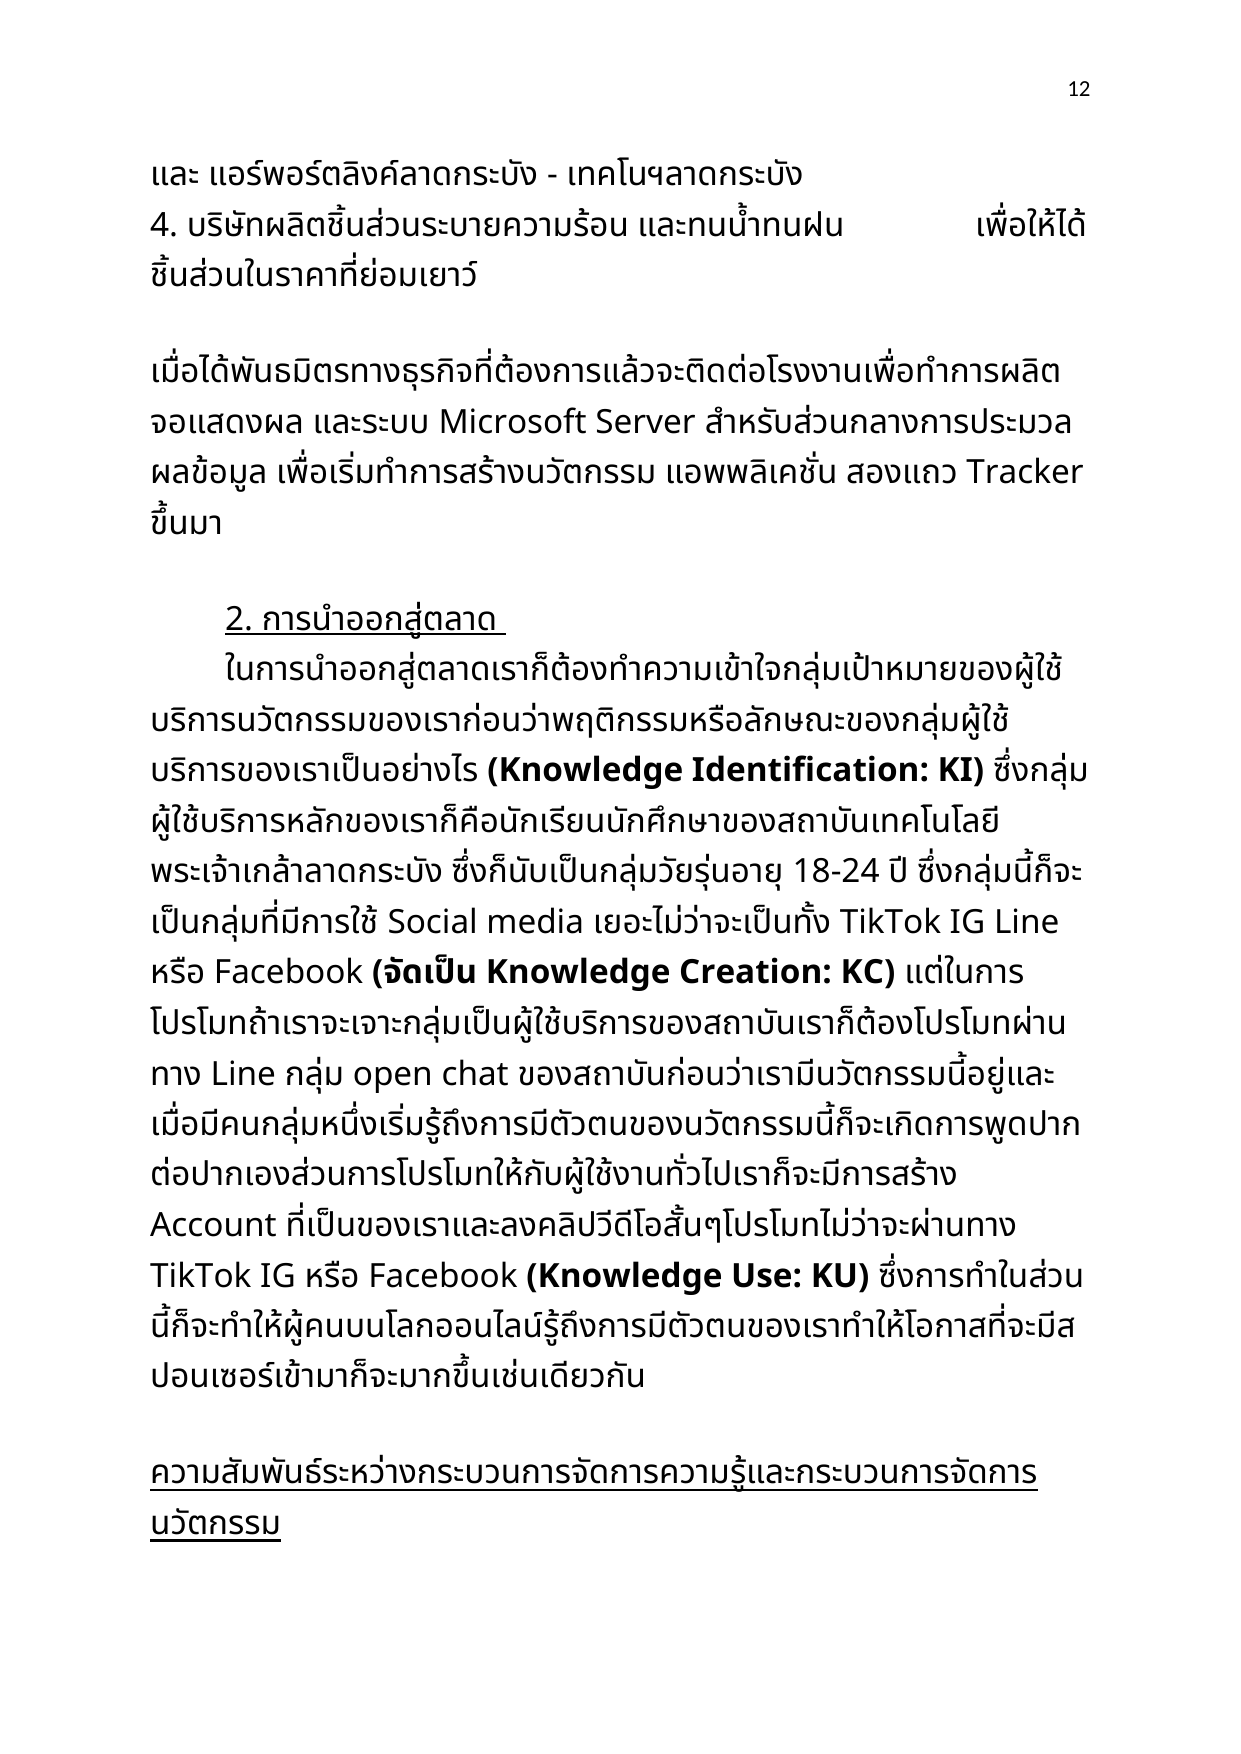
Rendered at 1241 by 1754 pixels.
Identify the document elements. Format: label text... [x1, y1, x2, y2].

text 2. การนำออกสู่ตลาด [150, 594, 1090, 645]
text ในการนำออกสู่ตลาดเราก็ต้องทำความเข้าใจกลุ่มเป้าหมายของผู้ใช้บริการนวัตกรรมของเราก่อนว่าพฤติกรรมหรือลักษณะของกลุ่มผู้ใช้บริการของเราเป็นอย่างไร (Knowledge Identification: KI) ซึ่งกลุ่มผู้ใช้บริการหลักของเราก็คือนักเรียนนักศึกษาของสถาบันเทคโนโลยีพระเจ้าเกล้าลาดกระบัง ซึ่งก็นับเป็นกลุ่มวัยรุ่นอายุ 18-24 ปี ซึ่งกลุ่มนี้ก็จะเป็นกลุ่มที่มีการใช้ Social media เยอะไม่ว่าจะเป็นทั้ง TikTok IG Line หรือ Facebook (จัดเป็น Knowledge Creation: KC) แต่ในการโปรโมทถ้าเราจะเจาะกลุ่มเป็นผู้ใช้บริการของสถาบันเราก็ต้องโปรโมทผ่านทาง Line กลุ่ม open chat ของสถาบันก่อนว่าเรามีนวัตกรรมนี้อยู่และเมื่อมีคนกลุ่มหนึ่งเริ่มรู้ถึงการมีตัวตนของนวัตกรรมนี้ก็จะเกิดการพูดปากต่อปากเองส่วนการโปรโมทให้กับผู้ใช้งานทั่วไปเราก็จะมีการสร้าง Account ที่เป็นของเราและลงคลิปวีดีโอสั้นๆโปรโมทไม่ว่าจะผ่านทาง TikTok IG หรือ Facebook (Knowledge Use: KU) ซึ่งการทำในส่วนนี้ก็จะทำให้ผู้คนบนโลกออนไลน์รู้ถึงการมีตัวตนของเราทำให้โอกาสที่จะมีสปอนเซอร์เข้ามาก็จะมากขึ้นเช่นเดียวกัน [150, 645, 1090, 1403]
text และ แอร์พอร์ตลิงค์ลาดกระบัง - เทคโนฯลาดกระบัง [150, 150, 1090, 201]
text เมื่อได้พันธมิตรทางธุรกิจที่ต้องการแล้วจะติดต่อโรงงานเพื่อทำการผลิตจอแสดงผล และระบบ Microsoft Server สำหรับส่วนกลางการประมวลผลข้อมูล เพื่อเริ่มทำการสร้างนวัตกรรม แอพพลิเคชั่น สองแถว Tracker ขึ้นมา [150, 347, 1090, 549]
text 4. บริษัทผลิตชิ้นส่วนระบายความร้อน และทนน้ำทนฝน เพื่อให้ได้ชิ้นส่วนในราคาที่ย่อมเยาว์ [150, 201, 1090, 302]
text ความสัมพันธ์ระหว่างกระบวนการจัดการความรู้และกระบวนการจัดการนวัตกรรม [150, 1448, 1090, 1549]
